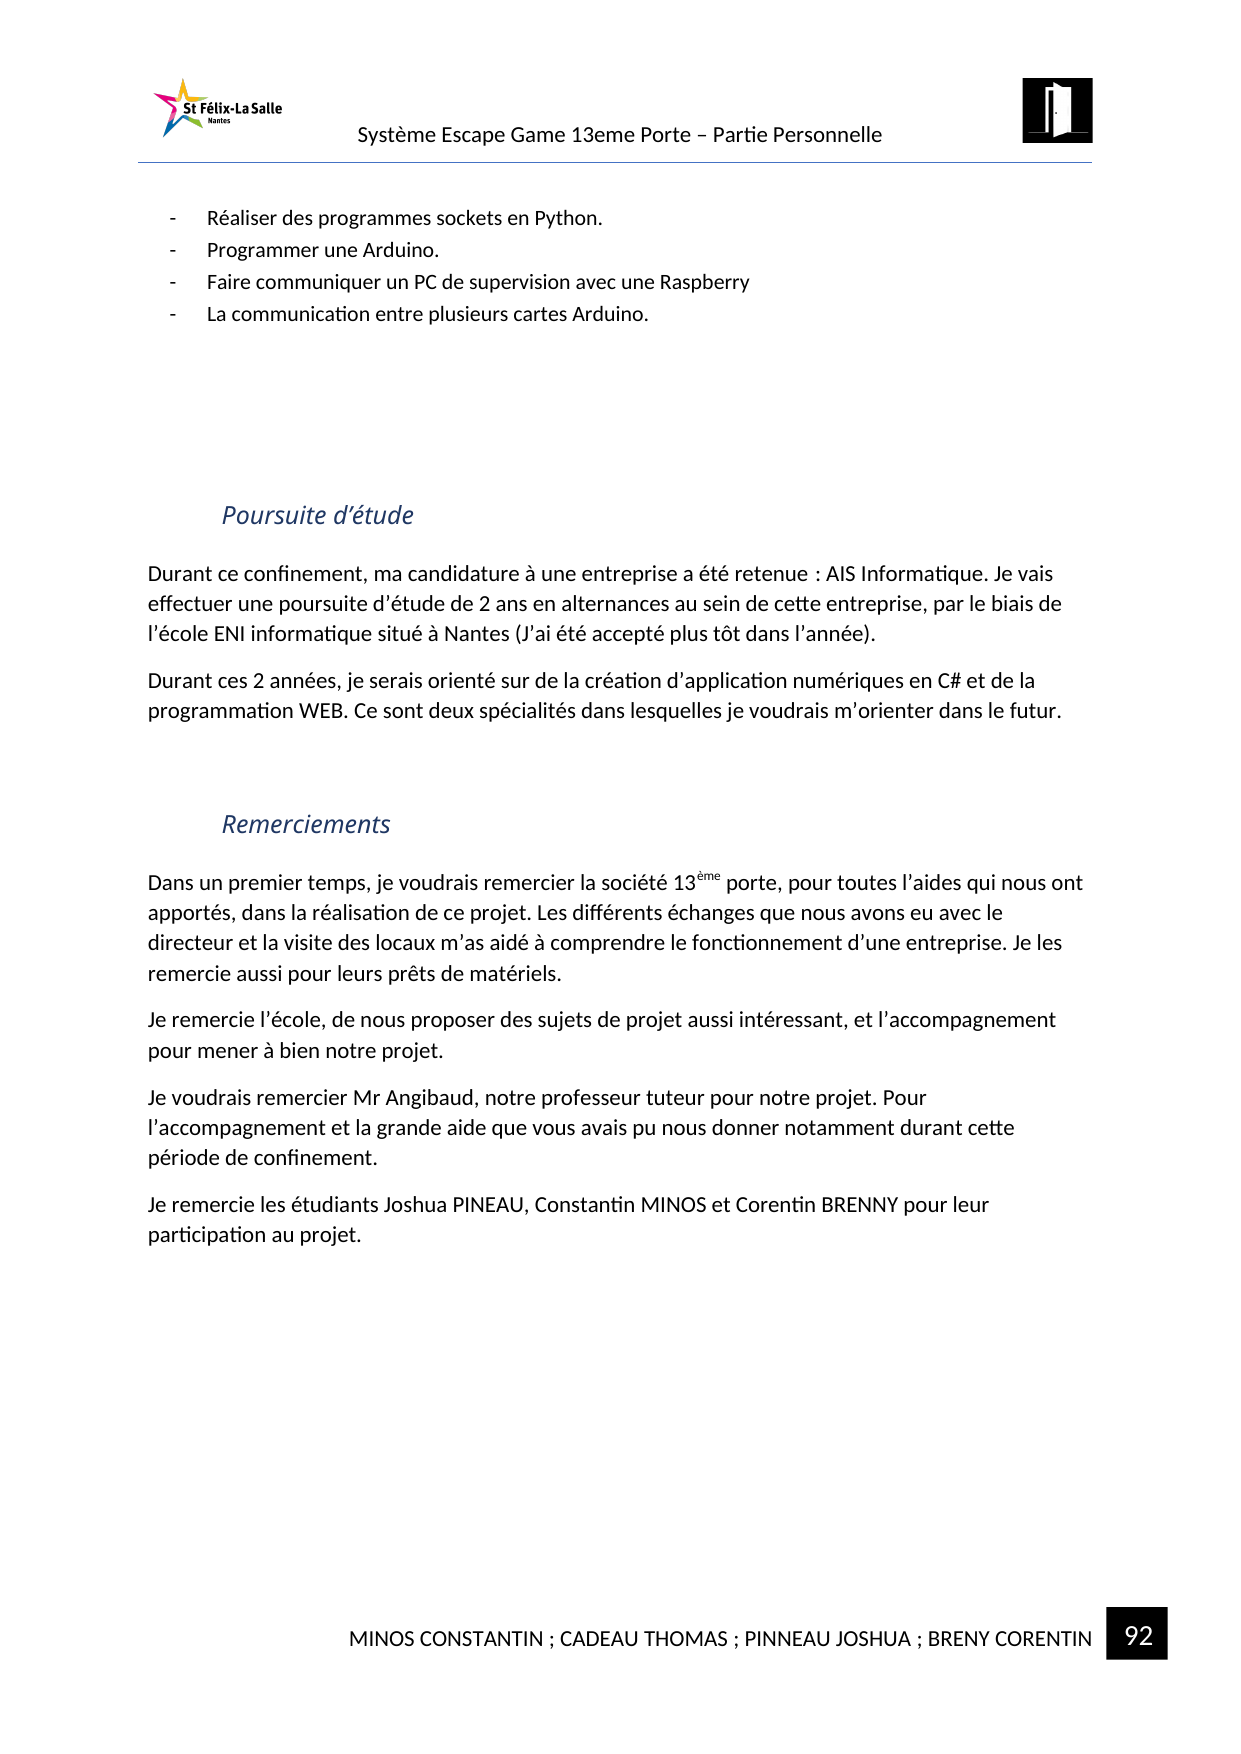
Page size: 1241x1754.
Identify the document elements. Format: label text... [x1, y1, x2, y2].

text Je remercie les étudiants Joshua PINEAU, Constantin MINOS et Corentin BRENNY pour leur participation au projet. [148, 1190, 1092, 1248]
list Faire communiquer un PC de supervision avec une Raspberry [169, 268, 1092, 294]
text Je remercie l’école, de nous proposer des sujets de projet aussi intéressant, et l’accompagnement pour mener à bien notre projet. [148, 1006, 1092, 1064]
text Durant ces 2 années, je serais orienté sur de la création d’application numériques en C# et de la programmation WEB. Ce sont deux spécialités dans lesquelles je voudrais m’orienter dans le futur. [148, 666, 1092, 725]
subtitle Poursuite d’étude [221, 497, 1092, 531]
picture [147, 73, 290, 142]
picture [1022, 78, 1093, 143]
text Dans un premier temps, je voudrais remercier la société 13ème porte, pour toutes l’aides qui nous ont apportés, dans la réalisation de ce projet. Les différents échanges que nous avons eu avec le directeur et la visite des locaux m’as aidé à comprendre le fonctionnement d’une entreprise. Je les remercie aussi pour leurs prêts de matériels. [148, 868, 1092, 987]
list Réaliser des programmes sockets en Python. [169, 204, 1092, 231]
list La communication entre plusieurs cartes Arduino. [169, 300, 1092, 326]
text Je voudrais remercier Mr Angibaud, notre professeur tuteur pour notre projet. Pour l’accompagnement et la grande aide que vous avais pu nous donner notamment durant cette période de confinement. [148, 1083, 1092, 1171]
list Programmer une Arduino. [169, 236, 1092, 262]
text Durant ce confinement, ma candidature à une entreprise a été retenue : AIS Informatique. Je vais effectuer une poursuite d’étude de 2 ans en alternances au sein de cette entreprise, par le biais de l’école ENI informatique situé à Nantes (J’ai été accepté plus tôt dans l’année). [148, 559, 1092, 648]
subtitle Remerciements [221, 806, 1092, 840]
